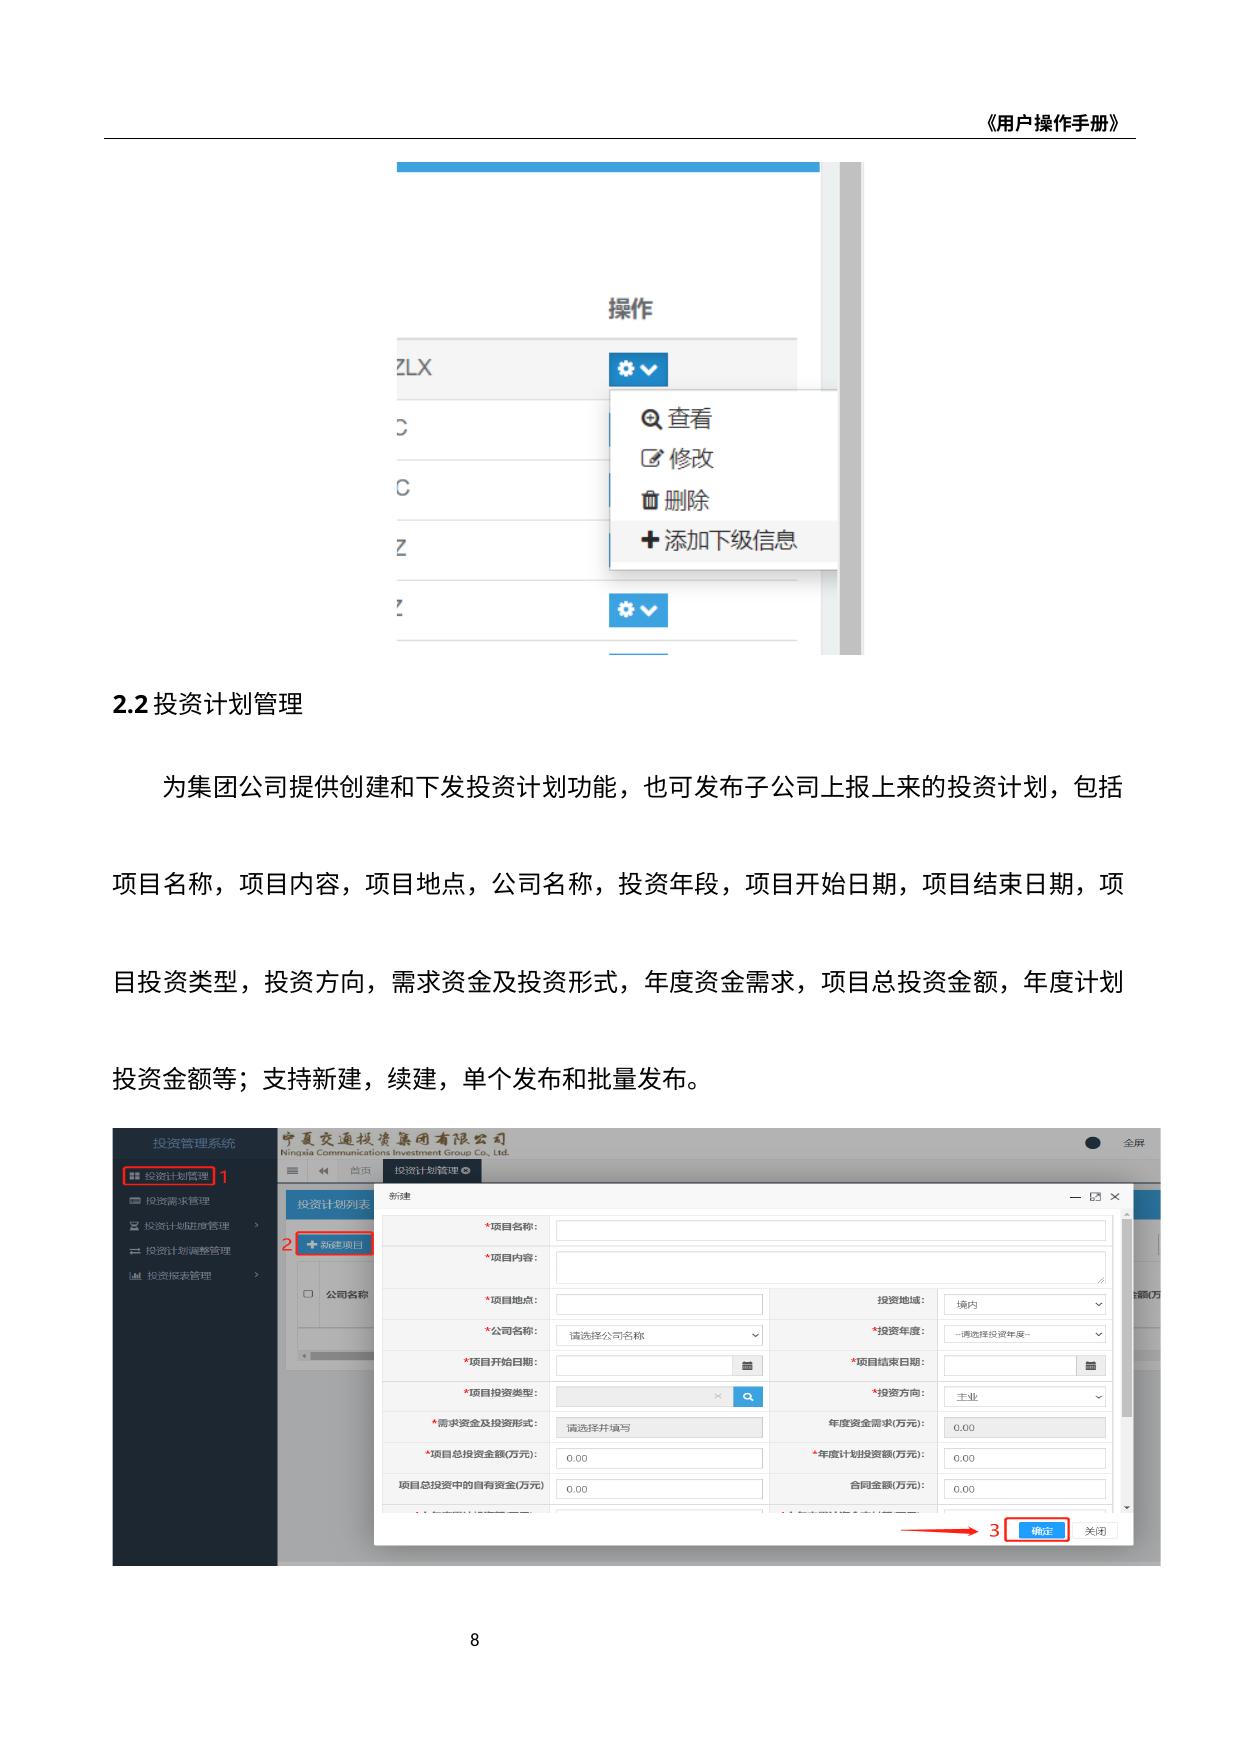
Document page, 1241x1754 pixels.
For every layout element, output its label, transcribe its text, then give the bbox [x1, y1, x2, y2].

picture [396, 162, 865, 655]
subtitle 2.2投资计划管理 [112, 670, 1128, 735]
text 为集团公司提供创建和下发投资计划功能，也可发布子公司上报上来的投资计划，包括项目名称，项目内容，项目地点，公司名称，投资年段，项目开始日期，项目结束日期，项目投资类型，投资方向，需求资金及投资形式，年度资金需求，项目总投资金额，年度计划投资金额等；支持新建，续建，单个发布和批量发布。 [112, 753, 1128, 1110]
picture [112, 1128, 1161, 1566]
